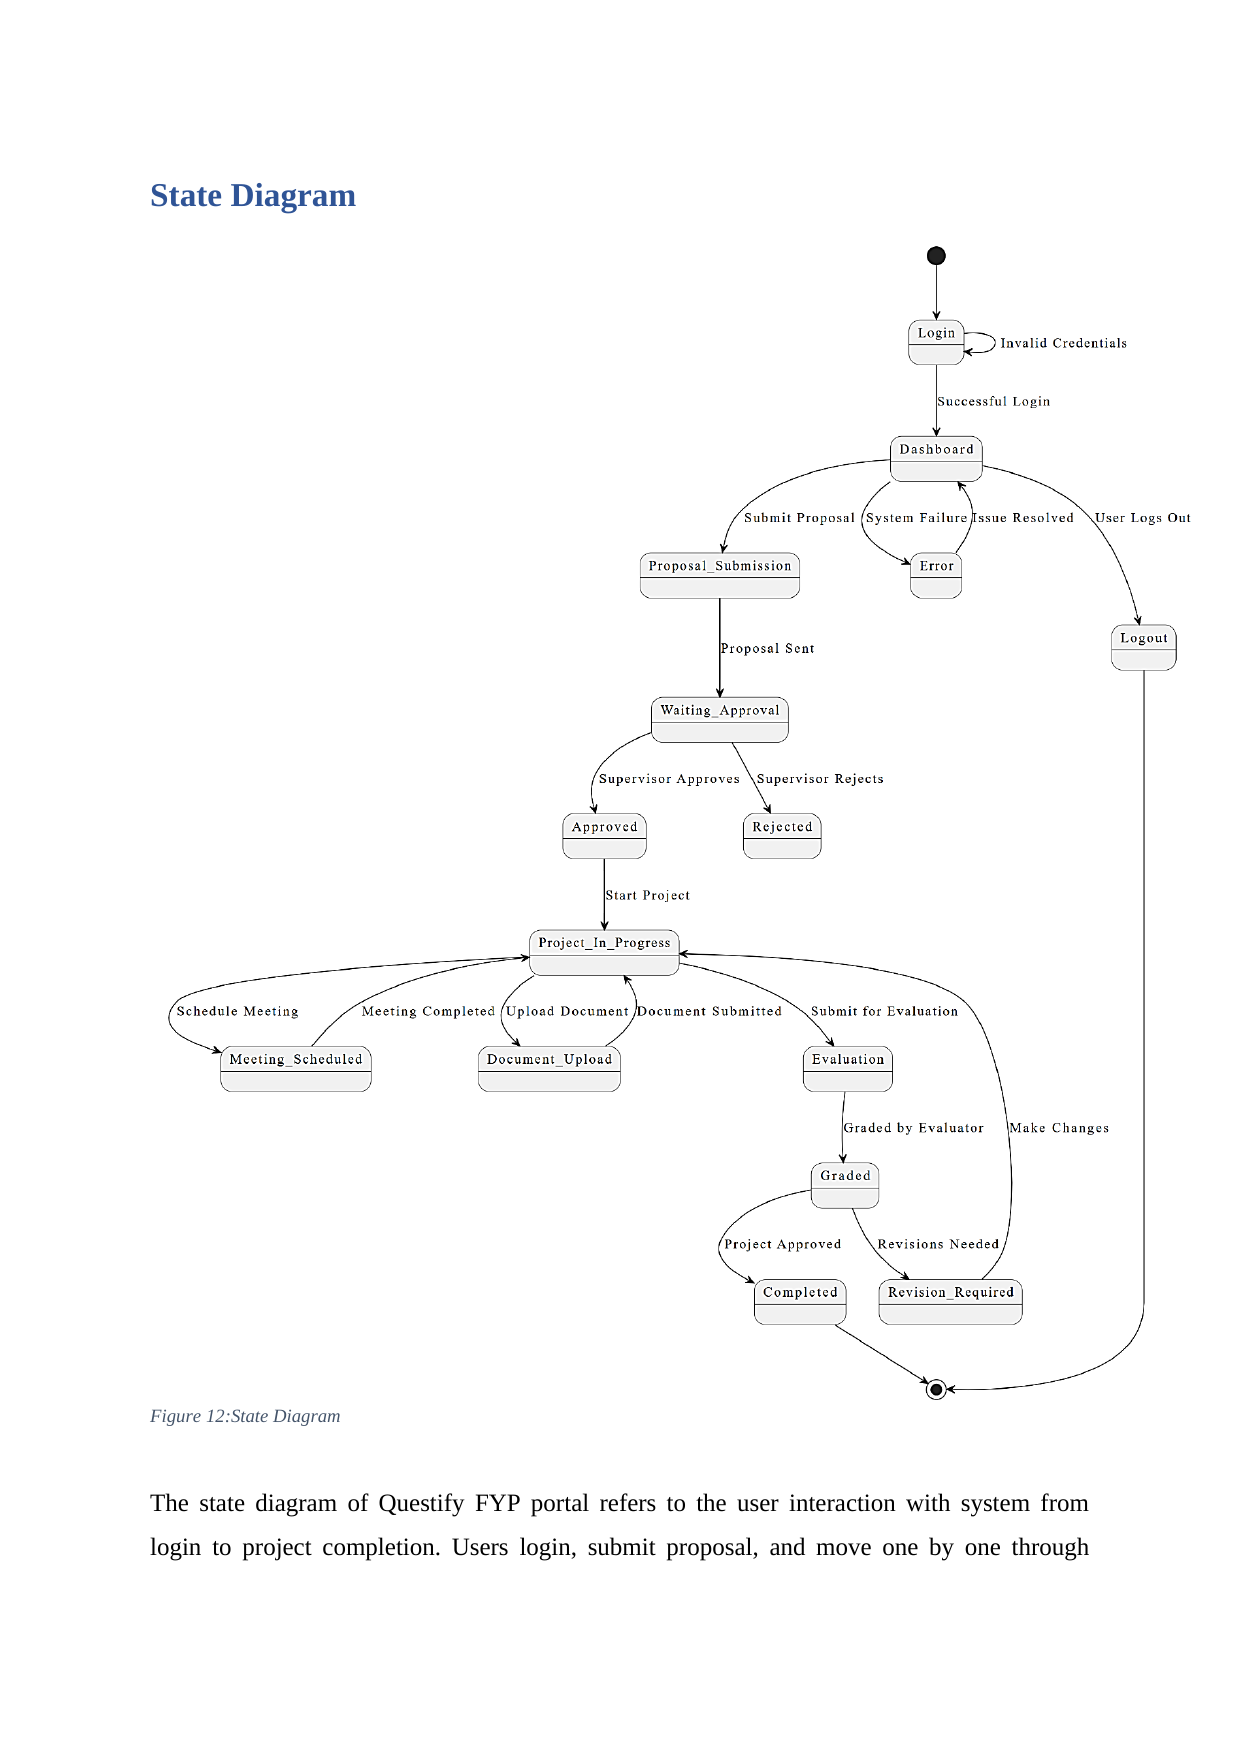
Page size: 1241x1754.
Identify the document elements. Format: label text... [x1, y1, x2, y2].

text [150, 1488, 1090, 1560]
picture [150, 241, 1224, 1404]
text Figure 12:State Diagram [150, 1405, 1090, 1426]
subtitle State Diagram [150, 175, 1090, 213]
